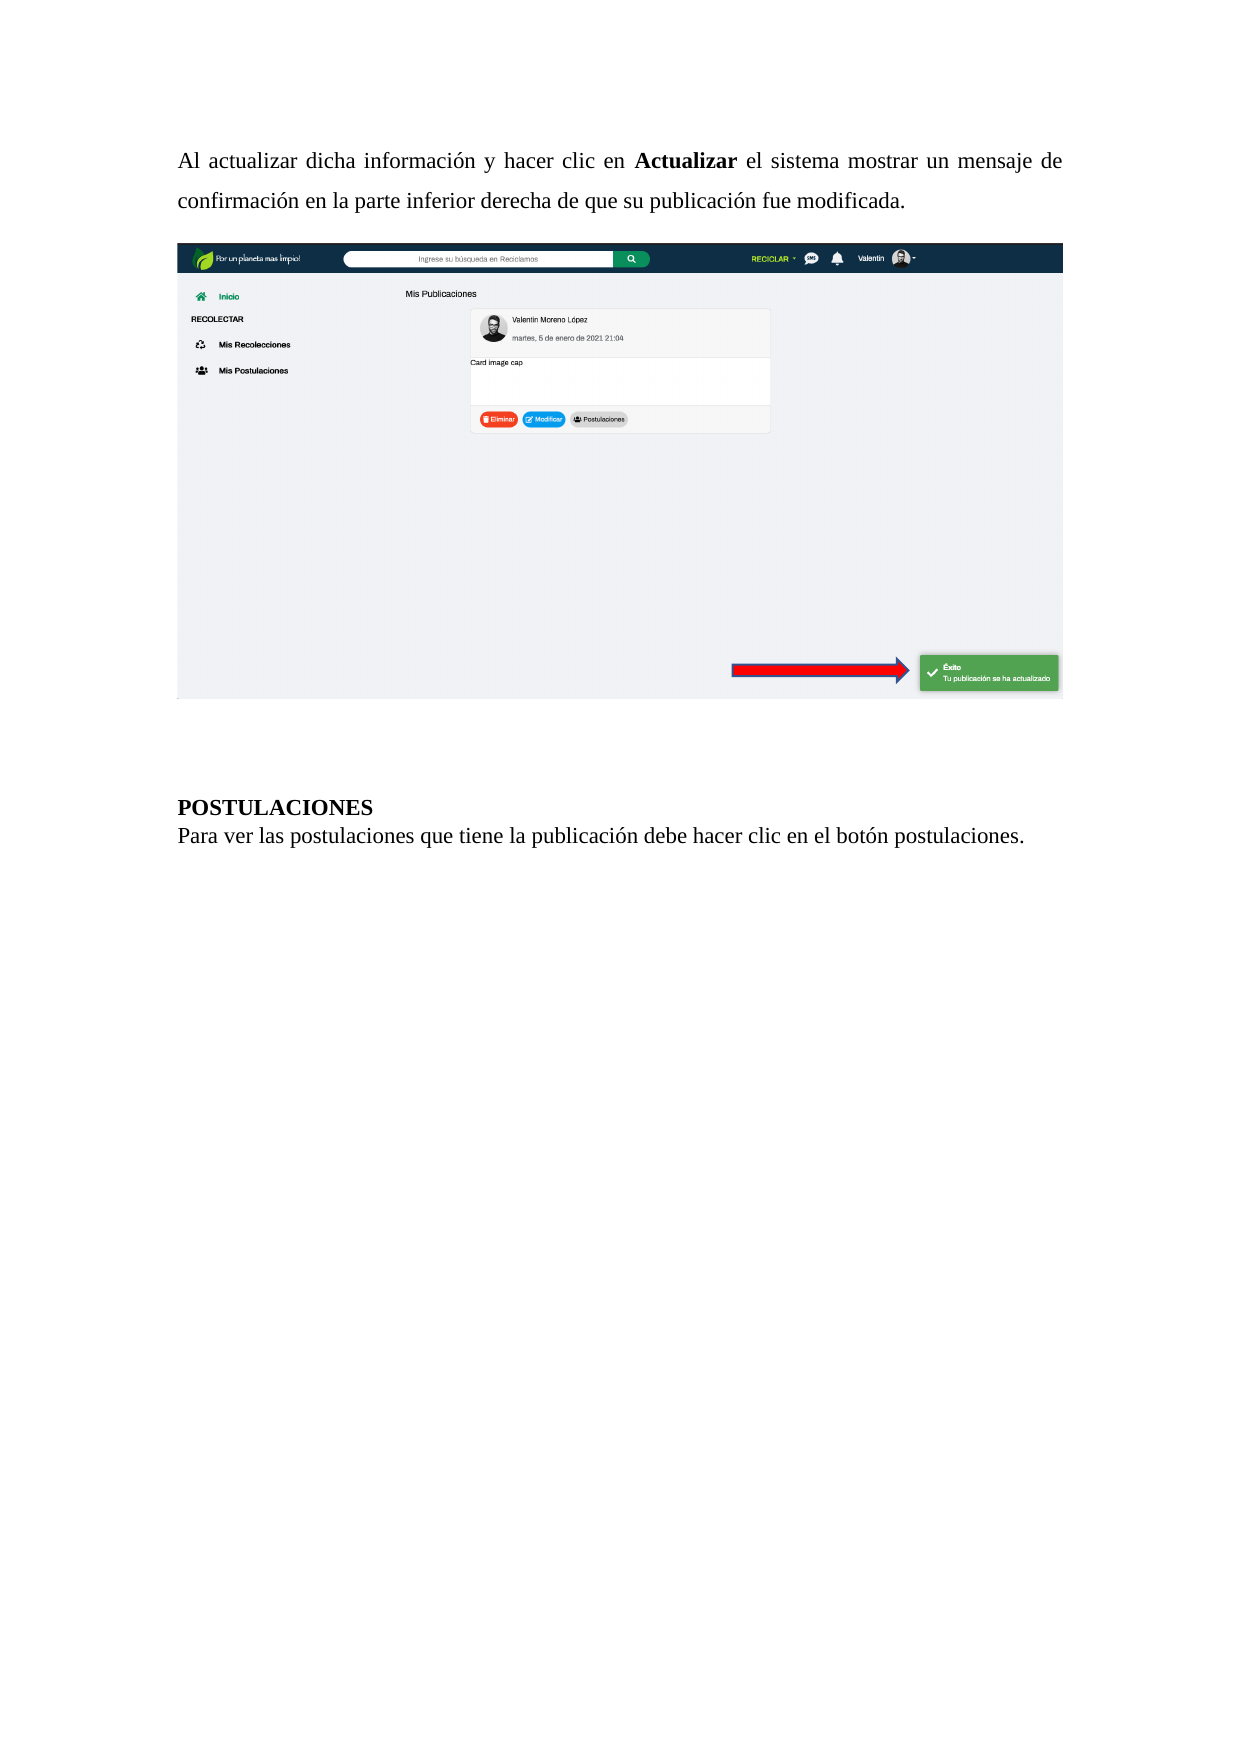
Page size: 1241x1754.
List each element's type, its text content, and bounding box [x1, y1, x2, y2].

text Para ver las postulaciones que tiene la publicación debe hacer clic en el botón postulaciones. [177, 822, 1063, 849]
subtitle POSTULACIONES [177, 794, 1063, 820]
text Al actualizar dicha información y hacer clic en Actualizar el sistema mostrar un mensaje de confirmación en la parte inferior derecha de que su publicación fue modificada. [177, 148, 1063, 213]
picture [177, 243, 1063, 699]
